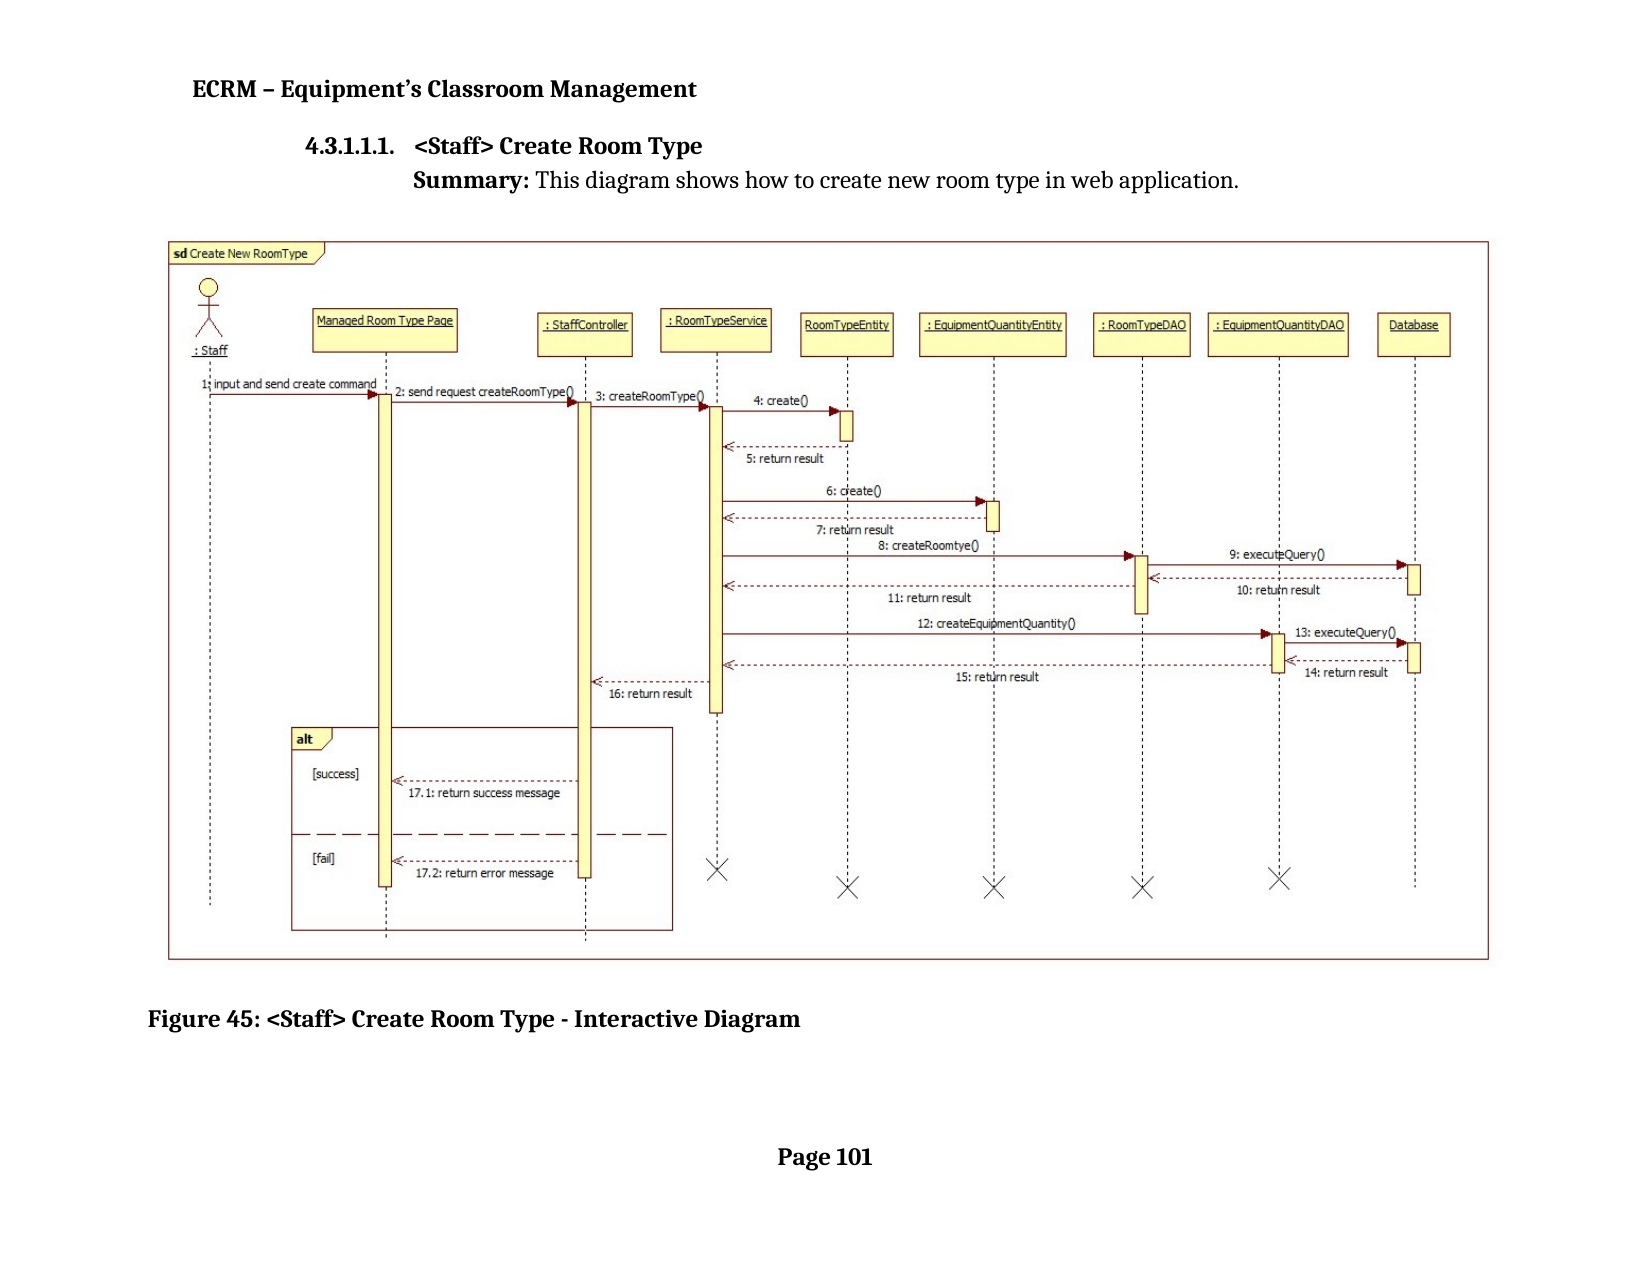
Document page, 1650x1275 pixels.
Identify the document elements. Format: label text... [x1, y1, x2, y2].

list <Staff> Create Room Type [395, 132, 1502, 161]
text Figure : <Staff> Create Room Type - Interactive Diagram [148, 1005, 1502, 1034]
list Summary: This diagram shows how to create new room type in web application. [413, 166, 1502, 194]
picture [147, 219, 1509, 981]
